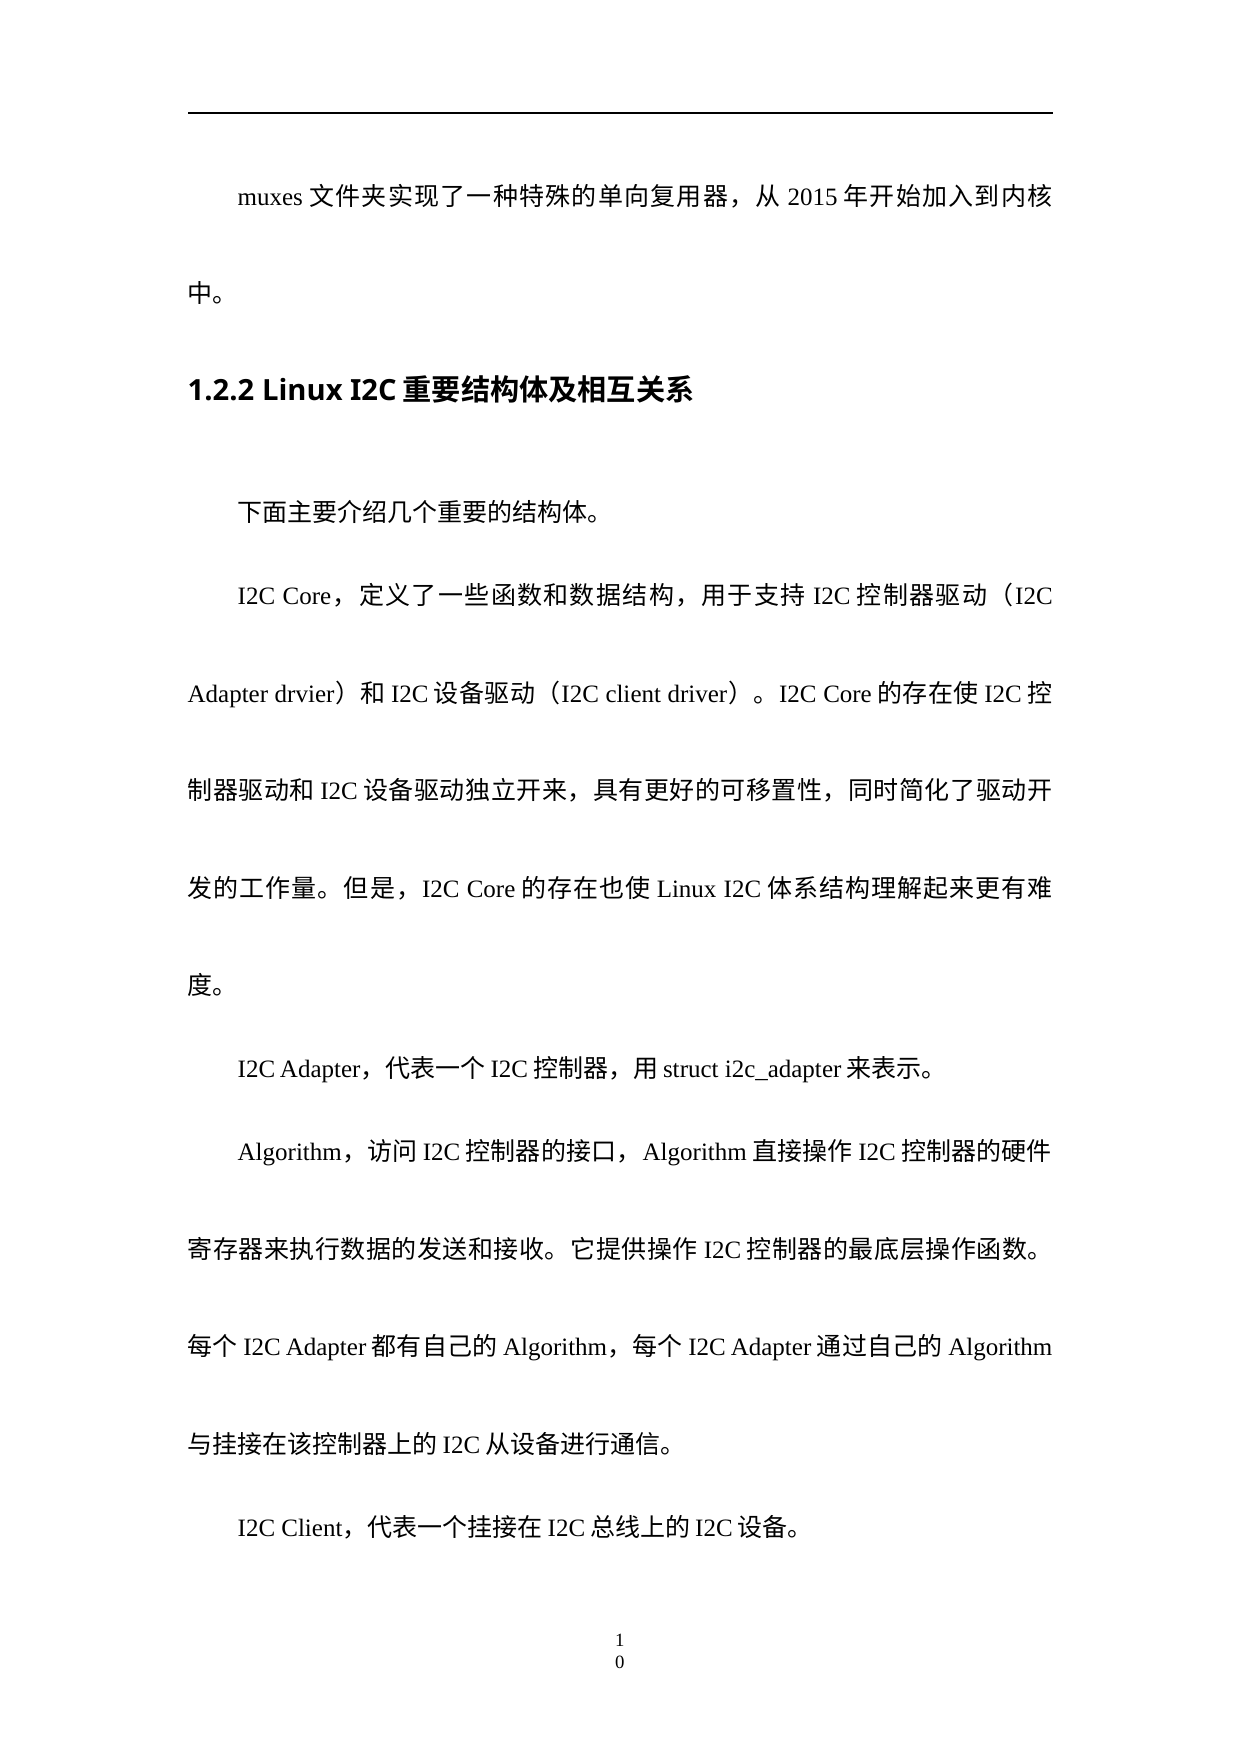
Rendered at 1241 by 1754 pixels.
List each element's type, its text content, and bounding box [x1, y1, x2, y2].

text muxes文件夹实现了一种特殊的单向复用器，从2015年开始加入到内核中。 [187, 162, 1053, 324]
text Algorithm，访问I2C控制器的接口，Algorithm直接操作I2C控制器的硬件寄存器来执行数据的发送和接收。它提供操作I2C控制器的最底层操作函数。每个I2C Adapter都有自己的Algorithm，每个I2C Adapter通过自己的Algorithm与挂接在该控制器上的I2C从设备进行通信。 [187, 1117, 1053, 1475]
text I2C Core，定义了一些函数和数据结构，用于支持I2C控制器驱动（I2C Adapter drvier）和I2C设备驱动（I2C client driver）。I2C Core的存在使I2C控制器驱动和I2C设备驱动独立开来，具有更好的可移置性，同时简化了驱动开发的工作量。但是，I2C Core的存在也使Linux I2C体系结构理解起来更有难度。 [187, 561, 1053, 1016]
text 下面主要介绍几个重要的结构体。 [187, 478, 1053, 543]
subtitle 1.2.2 Linux I2C重要结构体及相互关系 [187, 355, 1053, 420]
text I2C Client，代表一个挂接在I2C总线上的I2C设备。 [187, 1493, 1053, 1558]
text I2C Adapter，代表一个I2C控制器，用struct i2c_adapter来表示。 [187, 1034, 1053, 1099]
